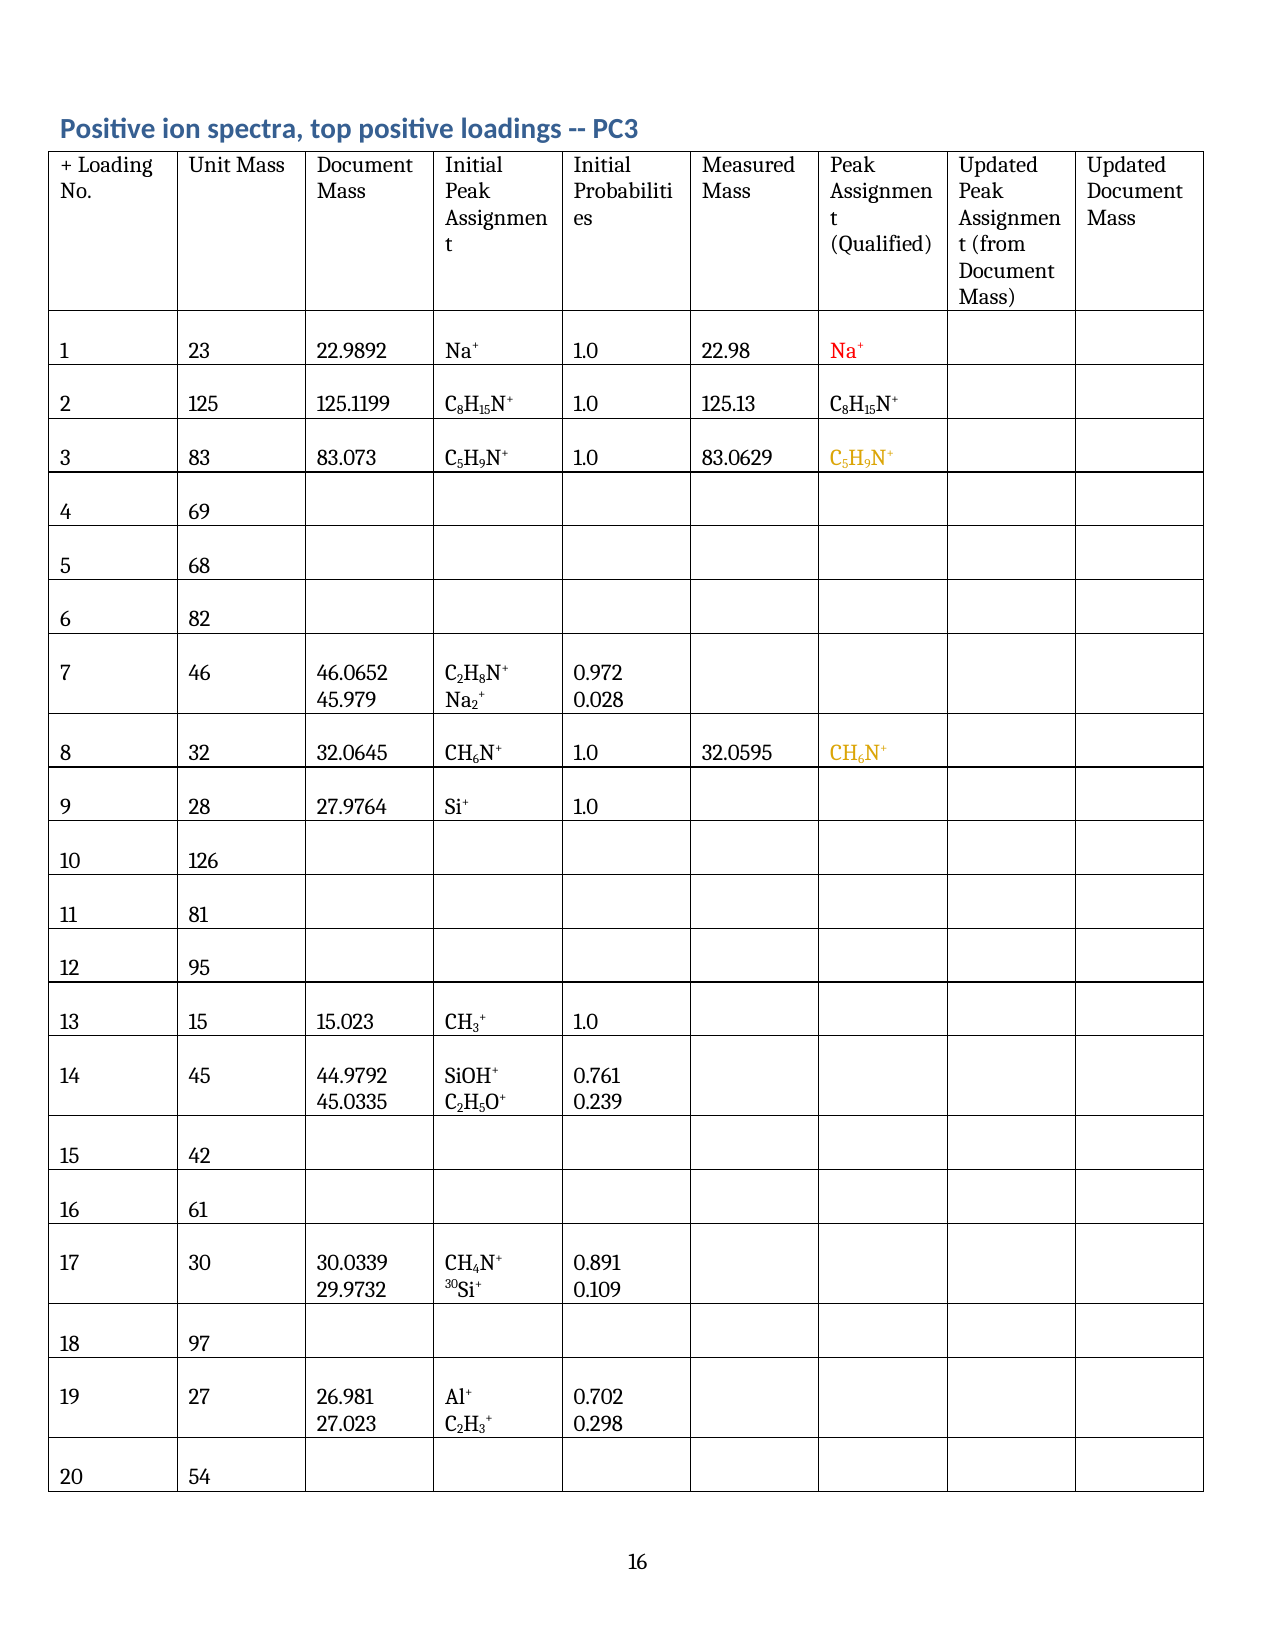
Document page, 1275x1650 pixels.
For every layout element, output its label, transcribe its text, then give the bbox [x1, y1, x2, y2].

table_cell [563, 1438, 690, 1491]
table_cell 61 [178, 1170, 305, 1223]
table_cell [691, 526, 818, 579]
table_cell 11 [49, 875, 177, 928]
table_cell [306, 1438, 433, 1491]
table_cell 22.98 [691, 311, 818, 364]
table_cell [1076, 1438, 1203, 1491]
table_cell [948, 419, 1075, 471]
table_cell 32.0595 [691, 714, 818, 766]
table_cell 7 [49, 634, 177, 713]
table_cell [948, 1170, 1075, 1223]
table_cell CH6N+ [819, 714, 947, 766]
table_cell [1076, 714, 1203, 766]
table_cell 32.0645 [306, 714, 433, 766]
table_cell [1076, 768, 1203, 820]
table_cell Na+ [819, 311, 947, 364]
table_cell [691, 983, 818, 1035]
table_cell C5H9N+ [434, 419, 562, 471]
table_cell 18 [49, 1304, 177, 1357]
table_cell Si+ [434, 768, 562, 820]
table_cell 10 [49, 821, 177, 874]
table_cell [1076, 311, 1203, 364]
table_cell [434, 580, 562, 633]
table_cell 28 [178, 768, 305, 820]
table_cell 1.0 [563, 311, 690, 364]
table_cell [691, 1304, 818, 1357]
table_cell [819, 580, 947, 633]
table_cell [948, 580, 1075, 633]
table_header + Loading No. [49, 152, 177, 310]
table_header Updated Peak Assignment (from Document Mass) [948, 152, 1075, 310]
table_cell [819, 929, 947, 981]
table_cell 1.0 [563, 768, 690, 820]
table_cell [819, 1304, 947, 1357]
table_cell [306, 473, 433, 525]
table_cell Na+ [434, 311, 562, 364]
table_cell 15 [49, 1116, 177, 1169]
table_cell [819, 634, 947, 713]
table_cell [948, 634, 1075, 713]
table_header Document Mass [306, 152, 433, 310]
table_cell 125.13 [691, 365, 818, 418]
table_cell [306, 1116, 433, 1169]
table_cell [434, 1304, 562, 1357]
table_cell [563, 1170, 690, 1223]
table_cell 19 [49, 1358, 177, 1437]
table_cell [691, 875, 818, 928]
table_cell [819, 473, 947, 525]
table_cell 3 [49, 419, 177, 471]
table_cell [948, 714, 1075, 766]
table_cell [306, 875, 433, 928]
table_cell 26.981 27.023 [306, 1358, 433, 1437]
table_cell 15.023 [306, 983, 433, 1035]
table_cell [434, 875, 562, 928]
table_cell C2H8N+ Na2+ [434, 634, 562, 713]
table_cell [691, 768, 818, 820]
table_cell 83.0629 [691, 419, 818, 471]
table_cell 23 [178, 311, 305, 364]
table_cell [306, 580, 433, 633]
table_cell [691, 580, 818, 633]
table_cell [1076, 365, 1203, 418]
table_cell [948, 365, 1075, 418]
table_cell [691, 1224, 818, 1303]
table_cell 95 [178, 929, 305, 981]
table_cell 81 [178, 875, 305, 928]
table_cell [948, 1358, 1075, 1437]
table_cell 1.0 [563, 365, 690, 418]
table_cell 12 [49, 929, 177, 981]
table_cell 1.0 [563, 714, 690, 766]
table_cell [691, 1358, 818, 1437]
table_cell 54 [178, 1438, 305, 1491]
table_cell [1076, 875, 1203, 928]
table_cell [948, 821, 1075, 874]
table_cell [948, 1224, 1075, 1303]
table_cell 15 [178, 983, 305, 1035]
table_cell C8H15N+ [434, 365, 562, 418]
table_cell [691, 1170, 818, 1223]
table_cell 27 [178, 1358, 305, 1437]
table_cell [563, 526, 690, 579]
table_cell [1076, 1304, 1203, 1357]
table_cell 5 [49, 526, 177, 579]
table_cell 6 [49, 580, 177, 633]
table_cell [691, 1036, 818, 1115]
table_cell 0.972 0.028 [563, 634, 690, 713]
table_cell [563, 1304, 690, 1357]
table_cell [434, 1438, 562, 1491]
table_cell 30 [178, 1224, 305, 1303]
table_cell [563, 821, 690, 874]
table_cell [819, 526, 947, 579]
table_cell [819, 983, 947, 1035]
table_cell [1076, 419, 1203, 471]
table_cell [1076, 983, 1203, 1035]
table_cell 20 [49, 1438, 177, 1491]
table_cell [948, 929, 1075, 981]
table_cell [691, 634, 818, 713]
table_cell 0.891 0.109 [563, 1224, 690, 1303]
table_cell 17 [49, 1224, 177, 1303]
table_cell 46.0652 45.979 [306, 634, 433, 713]
table_cell [1076, 929, 1203, 981]
table_cell [1076, 1224, 1203, 1303]
table_cell 14 [49, 1036, 177, 1115]
table_cell 69 [178, 473, 305, 525]
table_cell [948, 1036, 1075, 1115]
table_cell [1076, 526, 1203, 579]
table_cell [819, 821, 947, 874]
table_cell [948, 1438, 1075, 1491]
table_cell [1076, 1170, 1203, 1223]
table_cell SiOH+ C2H5O+ [434, 1036, 562, 1115]
table_cell [563, 929, 690, 981]
table_cell 97 [178, 1304, 305, 1357]
table_cell 30.0339 29.9732 [306, 1224, 433, 1303]
table_cell [434, 1116, 562, 1169]
table_cell 4 [49, 473, 177, 525]
table_cell [819, 1224, 947, 1303]
table_header Peak Assignment (Qualified) [819, 152, 947, 310]
table_cell 1.0 [563, 983, 690, 1035]
table_cell [1076, 473, 1203, 525]
table_cell [306, 1304, 433, 1357]
table_header Updated Document Mass [1076, 152, 1203, 310]
table_cell 44.9792 45.0335 [306, 1036, 433, 1115]
table_cell C5H9N+ [819, 419, 947, 471]
table_cell [948, 875, 1075, 928]
table_cell [819, 1358, 947, 1437]
table_cell 22.9892 [306, 311, 433, 364]
table_cell [691, 821, 818, 874]
table_cell Al+ C2H3+ [434, 1358, 562, 1437]
table_cell [1076, 821, 1203, 874]
table_cell 2 [49, 365, 177, 418]
table_cell [563, 473, 690, 525]
table_cell 27.9764 [306, 768, 433, 820]
table_cell [691, 1438, 818, 1491]
table_cell CH3+ [434, 983, 562, 1035]
table_cell [691, 473, 818, 525]
table_cell [819, 1036, 947, 1115]
table_cell 46 [178, 634, 305, 713]
table_cell 8 [49, 714, 177, 766]
table_header Unit Mass [178, 152, 305, 310]
table_cell [819, 768, 947, 820]
table_cell 1 [49, 311, 177, 364]
table_cell 13 [49, 983, 177, 1035]
table_cell 9 [49, 768, 177, 820]
table_cell 0.761 0.239 [563, 1036, 690, 1115]
table_cell 42 [178, 1116, 305, 1169]
table_cell 16 [49, 1170, 177, 1223]
table_cell [434, 1170, 562, 1223]
table_cell [948, 526, 1075, 579]
table_cell [691, 929, 818, 981]
table_cell [306, 526, 433, 579]
table_cell 82 [178, 580, 305, 633]
table_cell [434, 929, 562, 981]
table_cell 125 [178, 365, 305, 418]
table_cell [1076, 634, 1203, 713]
table_cell [819, 875, 947, 928]
table_cell [306, 929, 433, 981]
table_cell [1076, 1036, 1203, 1115]
table_cell 68 [178, 526, 305, 579]
subtitle Positive ion spectra, top positive loadings -- PC3 [60, 110, 1215, 146]
table_cell [434, 821, 562, 874]
table_cell 45 [178, 1036, 305, 1115]
table_cell [948, 983, 1075, 1035]
table_cell 126 [178, 821, 305, 874]
table_cell 0.702 0.298 [563, 1358, 690, 1437]
table_cell 32 [178, 714, 305, 766]
table_cell 1.0 [563, 419, 690, 471]
table_cell [1076, 1358, 1203, 1437]
table_cell [563, 1116, 690, 1169]
table_cell CH4N+ 30Si+ [434, 1224, 562, 1303]
table_cell 83.073 [306, 419, 433, 471]
table_cell [819, 1116, 947, 1169]
table_cell 125.1199 [306, 365, 433, 418]
table_cell [563, 875, 690, 928]
table_cell [434, 526, 562, 579]
table_cell [434, 473, 562, 525]
table_cell [948, 1116, 1075, 1169]
table_cell [306, 1170, 433, 1223]
table_cell [948, 311, 1075, 364]
table_cell [306, 821, 433, 874]
table_cell [948, 768, 1075, 820]
table_cell 83 [178, 419, 305, 471]
table_cell [1076, 1116, 1203, 1169]
table_header Measured Mass [691, 152, 818, 310]
table_cell [819, 1170, 947, 1223]
table_cell [948, 1304, 1075, 1357]
table_cell [948, 473, 1075, 525]
table_cell [1076, 580, 1203, 633]
table_cell [691, 1116, 818, 1169]
table_cell [563, 580, 690, 633]
table_header Initial Probabilities [563, 152, 690, 310]
table_cell CH6N+ [434, 714, 562, 766]
table_cell C8H15N+ [819, 365, 947, 418]
table_header Initial Peak Assignment [434, 152, 562, 310]
table_cell [819, 1438, 947, 1491]
